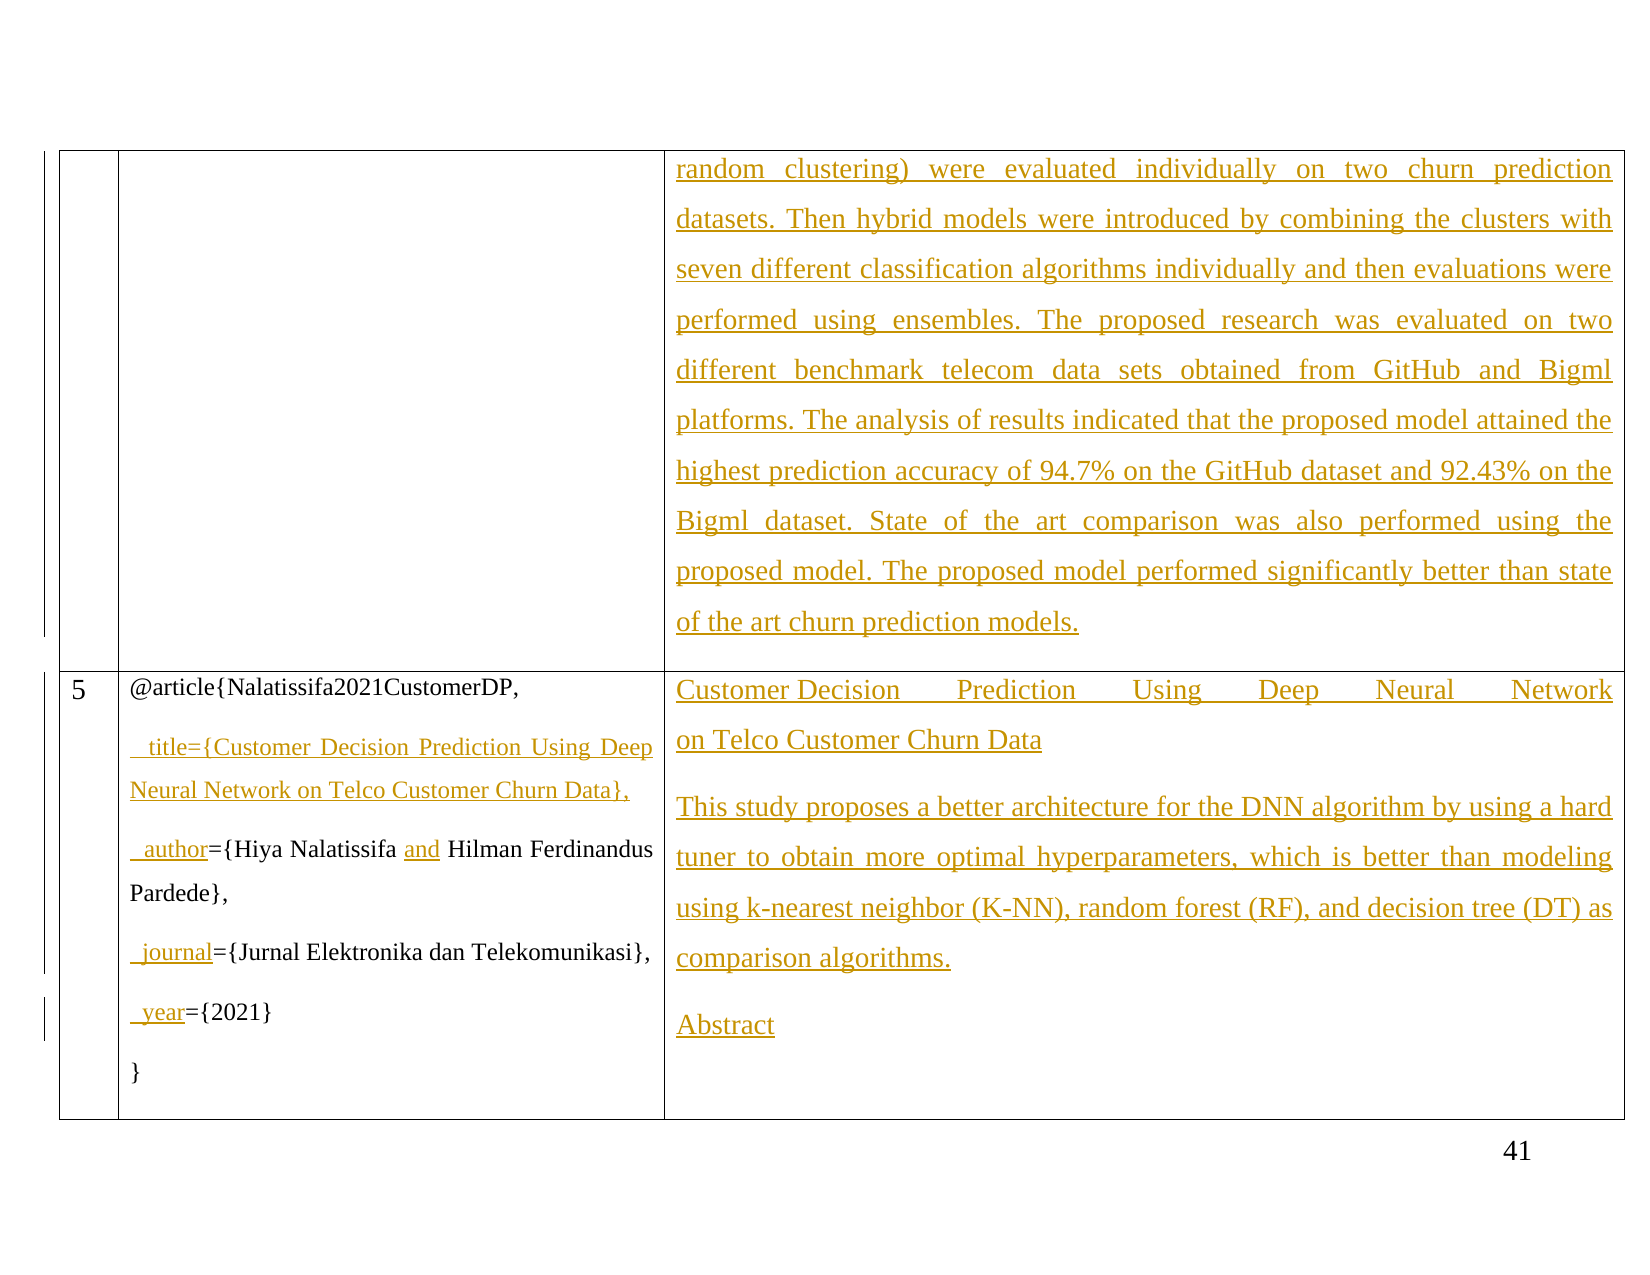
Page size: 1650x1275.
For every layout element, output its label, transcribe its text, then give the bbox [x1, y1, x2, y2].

table_cell 5 [60, 672, 118, 1119]
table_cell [119, 151, 664, 671]
table_cell [665, 151, 1624, 671]
table_cell [665, 672, 1624, 1119]
table_cell 4 [60, 151, 118, 671]
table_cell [119, 672, 664, 1119]
